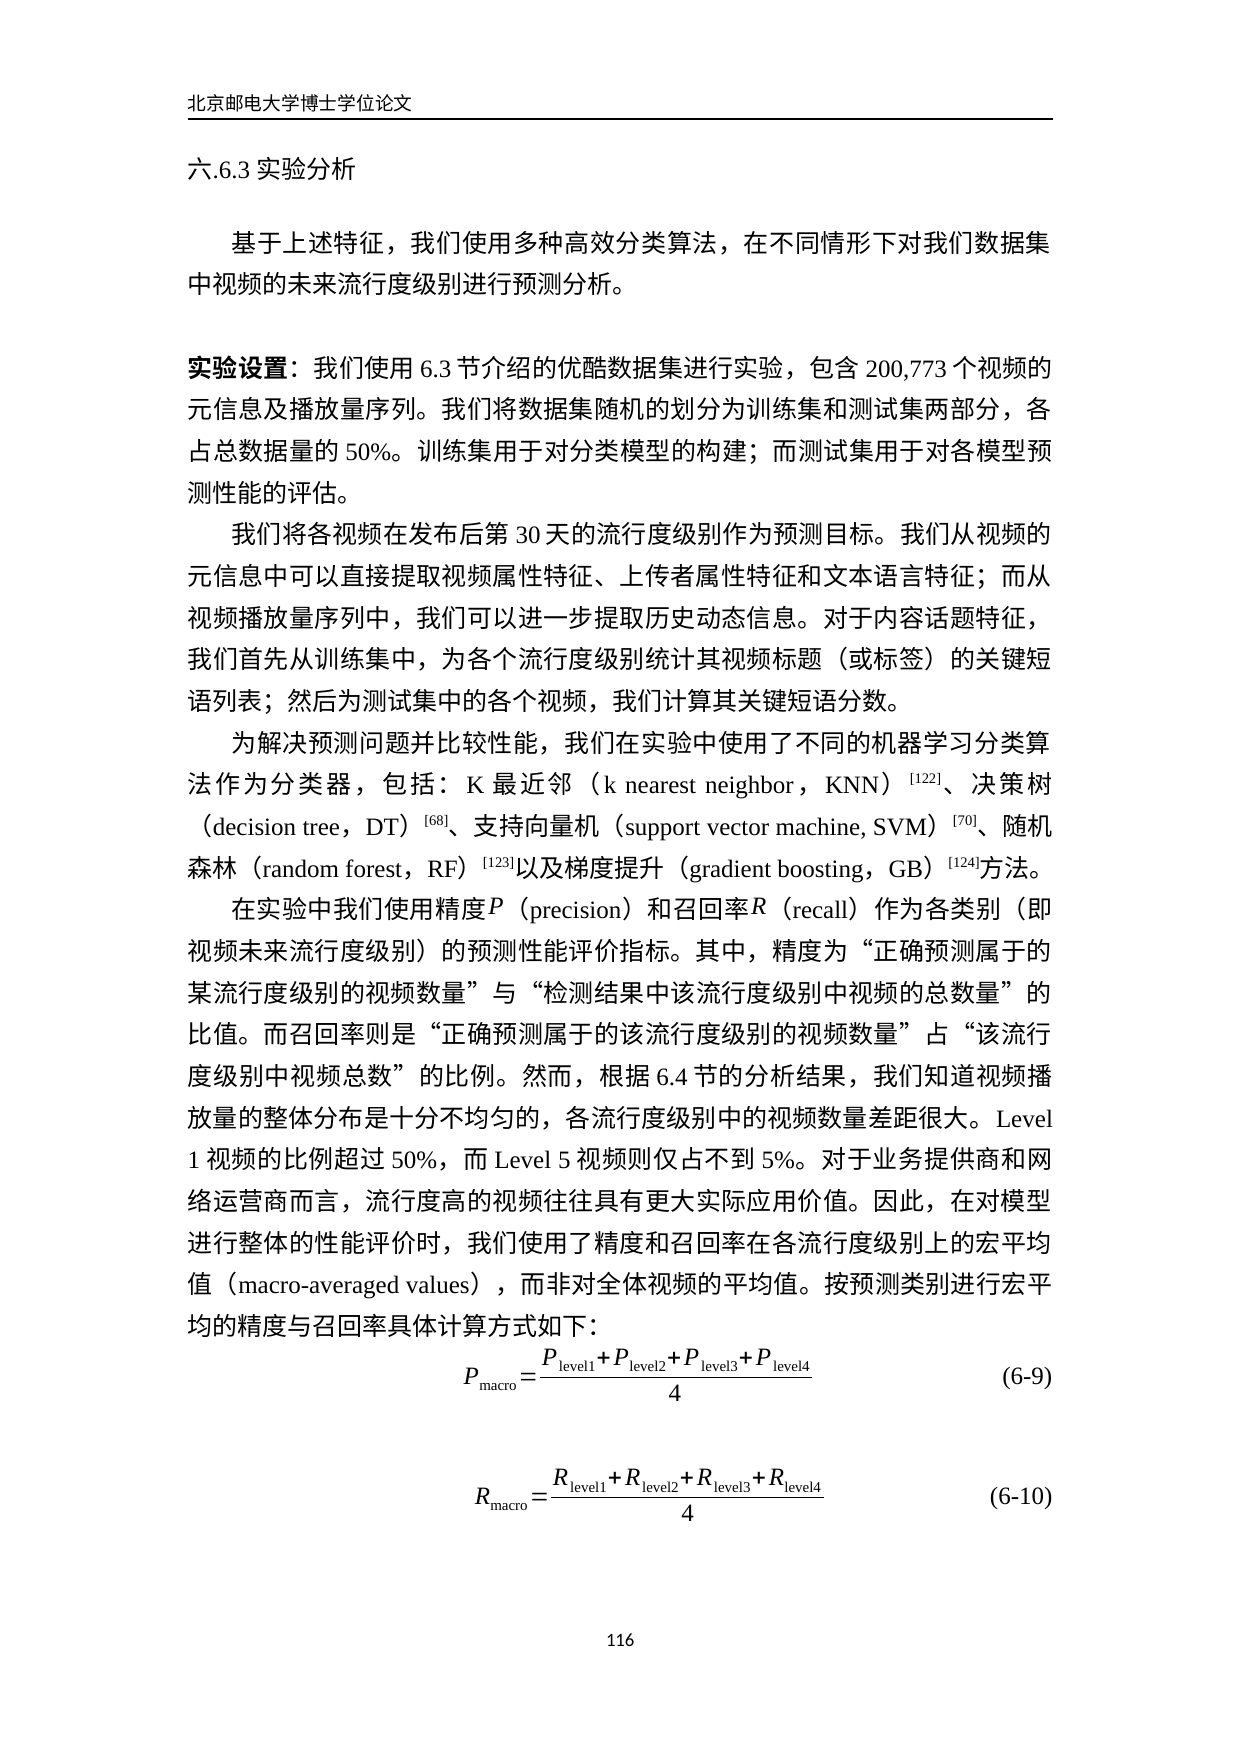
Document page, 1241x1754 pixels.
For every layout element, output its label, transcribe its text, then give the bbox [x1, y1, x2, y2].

text 基于上述特征，我们使用多种高效分类算法，在不同情形下对我们数据集中视频的未来流行度级别进行预测分析。 [187, 219, 1053, 302]
text 在实验中我们使用精度（precision）和召回率（recall）作为各类别（即视频未来流行度级别）的预测性能评价指标。其中，精度为“正确预测属于的某流行度级别的视频数量”与“检测结果中该流行度级别中视频的总数量”的比值。而召回率则是“正确预测属于的该流行度级别的视频数量”占“该流行度级别中视频总数”的比例。然而，根据6.4节的分析结果，我们知道视频播放量的整体分布是十分不均匀的，各流行度级别中的视频数量差距很大。Level 1视频的比例超过50%，而Level 5视频则仅占不到5%。对于业务提供商和网络运营商而言，流行度高的视频往往具有更大实际应用价值。因此，在对模型进行整体的性能评价时，我们使用了精度和召回率在各流行度级别上的宏平均值（macro-averaged values），而非对全体视频的平均值。按预测类别进行宏平均的精度与召回率具体计算方式如下： [187, 885, 1053, 1344]
text 为解决预测问题并比较性能，我们在实验中使用了不同的机器学习分类算法作为分类器，包括：K最近邻（k nearest neighbor，KNN）[122]、决策树（decision tree，DT）[68]、支持向量机（support vector machine, SVM）[70]、随机森林（random forest，RF）[123]以及梯度提升（gradient boosting，GB）[124]方法。 [187, 719, 1053, 885]
text 我们将各视频在发布后第30天的流行度级别作为预测目标。我们从视频的元信息中可以直接提取视频属性特征、上传者属性特征和文本语言特征；而从视频播放量序列中，我们可以进一步提取历史动态信息。对于内容话题特征，我们首先从训练集中，为各个流行度级别统计其视频标题（或标签）的关键短语列表；然后为测试集中的各个视频，我们计算其关键短语分数。 [187, 510, 1053, 719]
text 实验设置：我们使用6.3节介绍的优酷数据集进行实验，包含200,773个视频的元信息及播放量序列。我们将数据集随机的划分为训练集和测试集两部分，各占总数据量的50%。训练集用于对分类模型的构建；而测试集用于对各模型预测性能的评估。 [187, 344, 1053, 510]
text 实验分析 [187, 150, 1053, 186]
